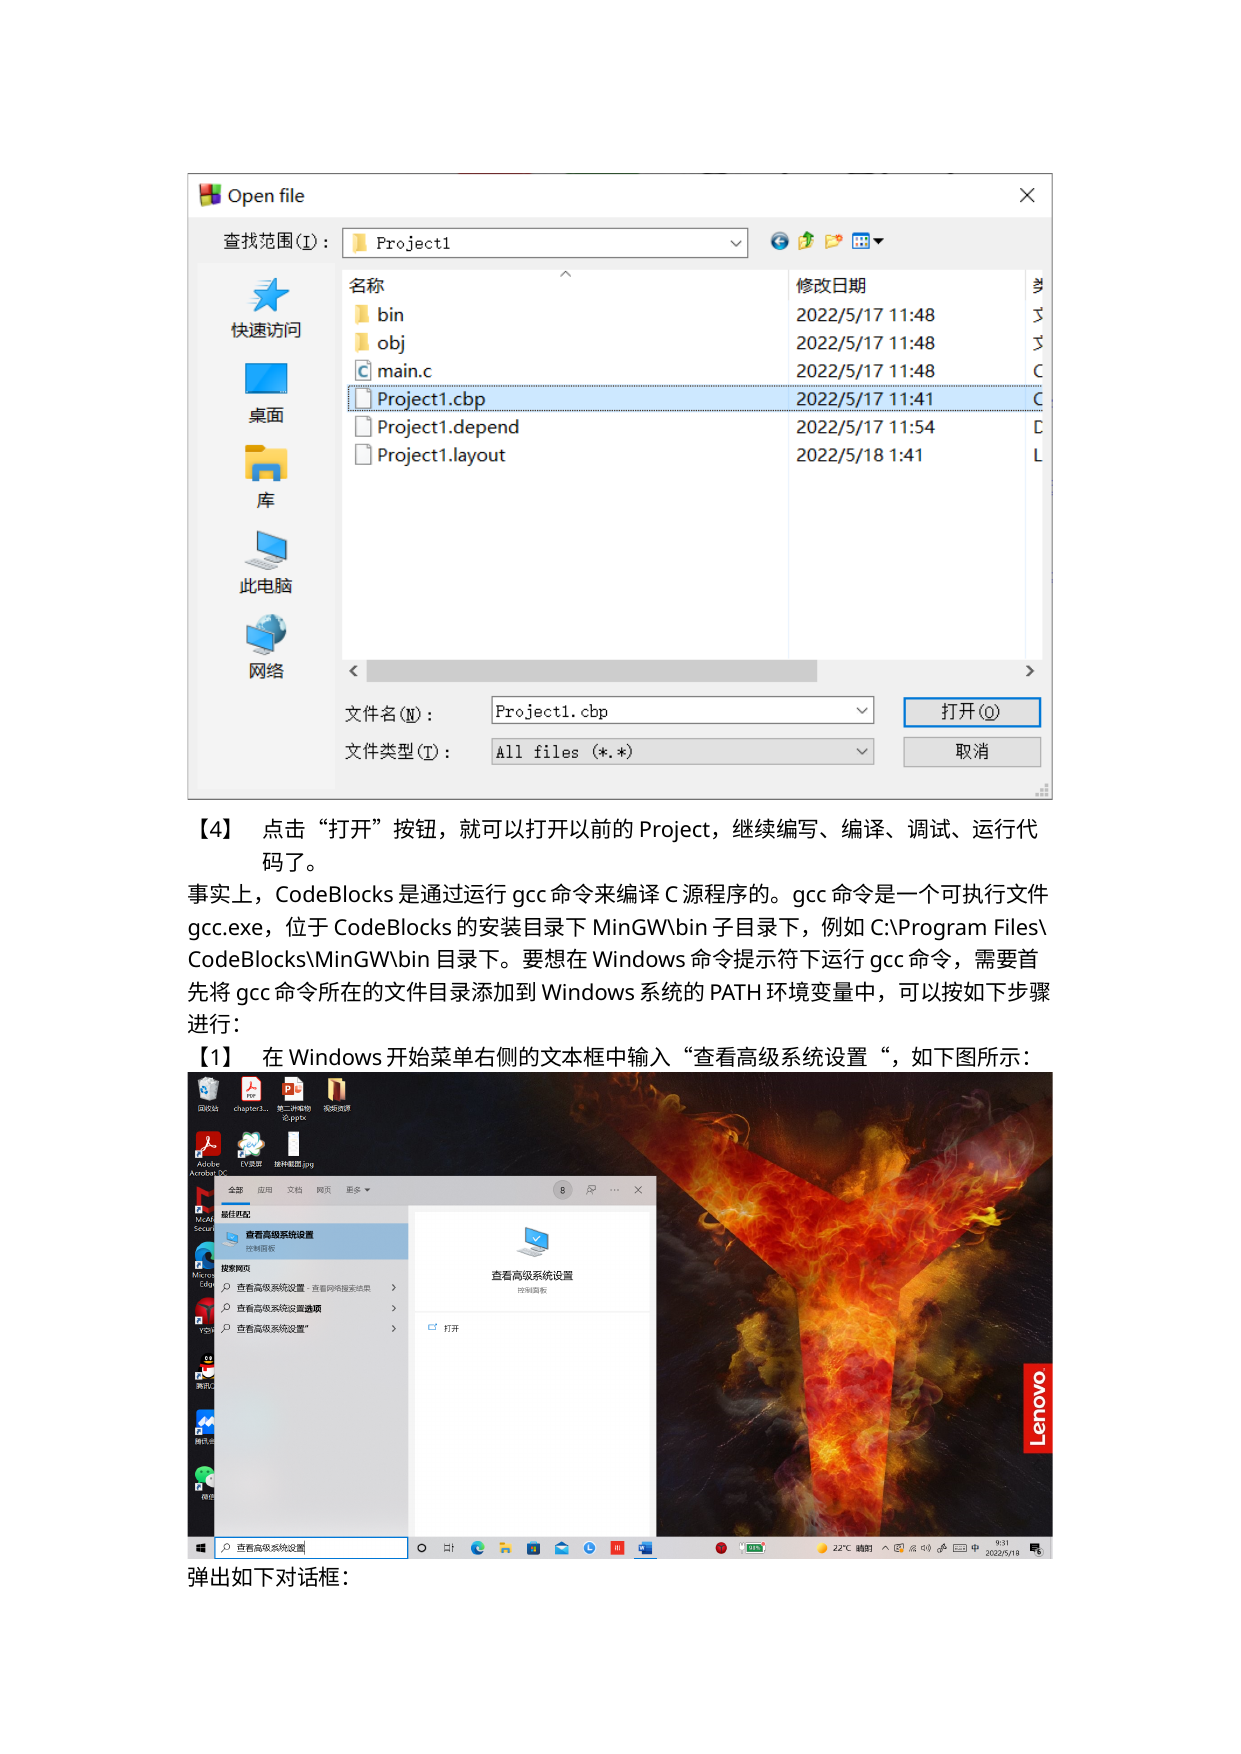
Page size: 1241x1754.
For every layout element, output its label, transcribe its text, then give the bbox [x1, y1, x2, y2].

text 弹出如下对话框： [187, 1559, 1053, 1592]
text 事实上，CodeBlocks是通过运行gcc命令来编译C源程序的。gcc命令是一个可执行文件gcc.exe，位于CodeBlocks的安装目录下MinGW\bin子目录下，例如C:\Program Files\CodeBlocks\MinGW\bin目录下。要想在Windows命令提示符下运行gcc命令，需要首先将gcc命令所在的文件目录添加到Windows系统的PATH环境变量中，可以按如下步骤进行： [187, 877, 1053, 1039]
picture [187, 1072, 1053, 1559]
list 点击“打开”按钮，就可以打开以前的Project，继续编写、编译、调试、运行代码了。 [187, 812, 1053, 877]
list 在Windows开始菜单右侧的文本框中输入“查看高级系统设置“，如下图所示： [187, 1039, 1053, 1072]
picture [187, 173, 1053, 800]
